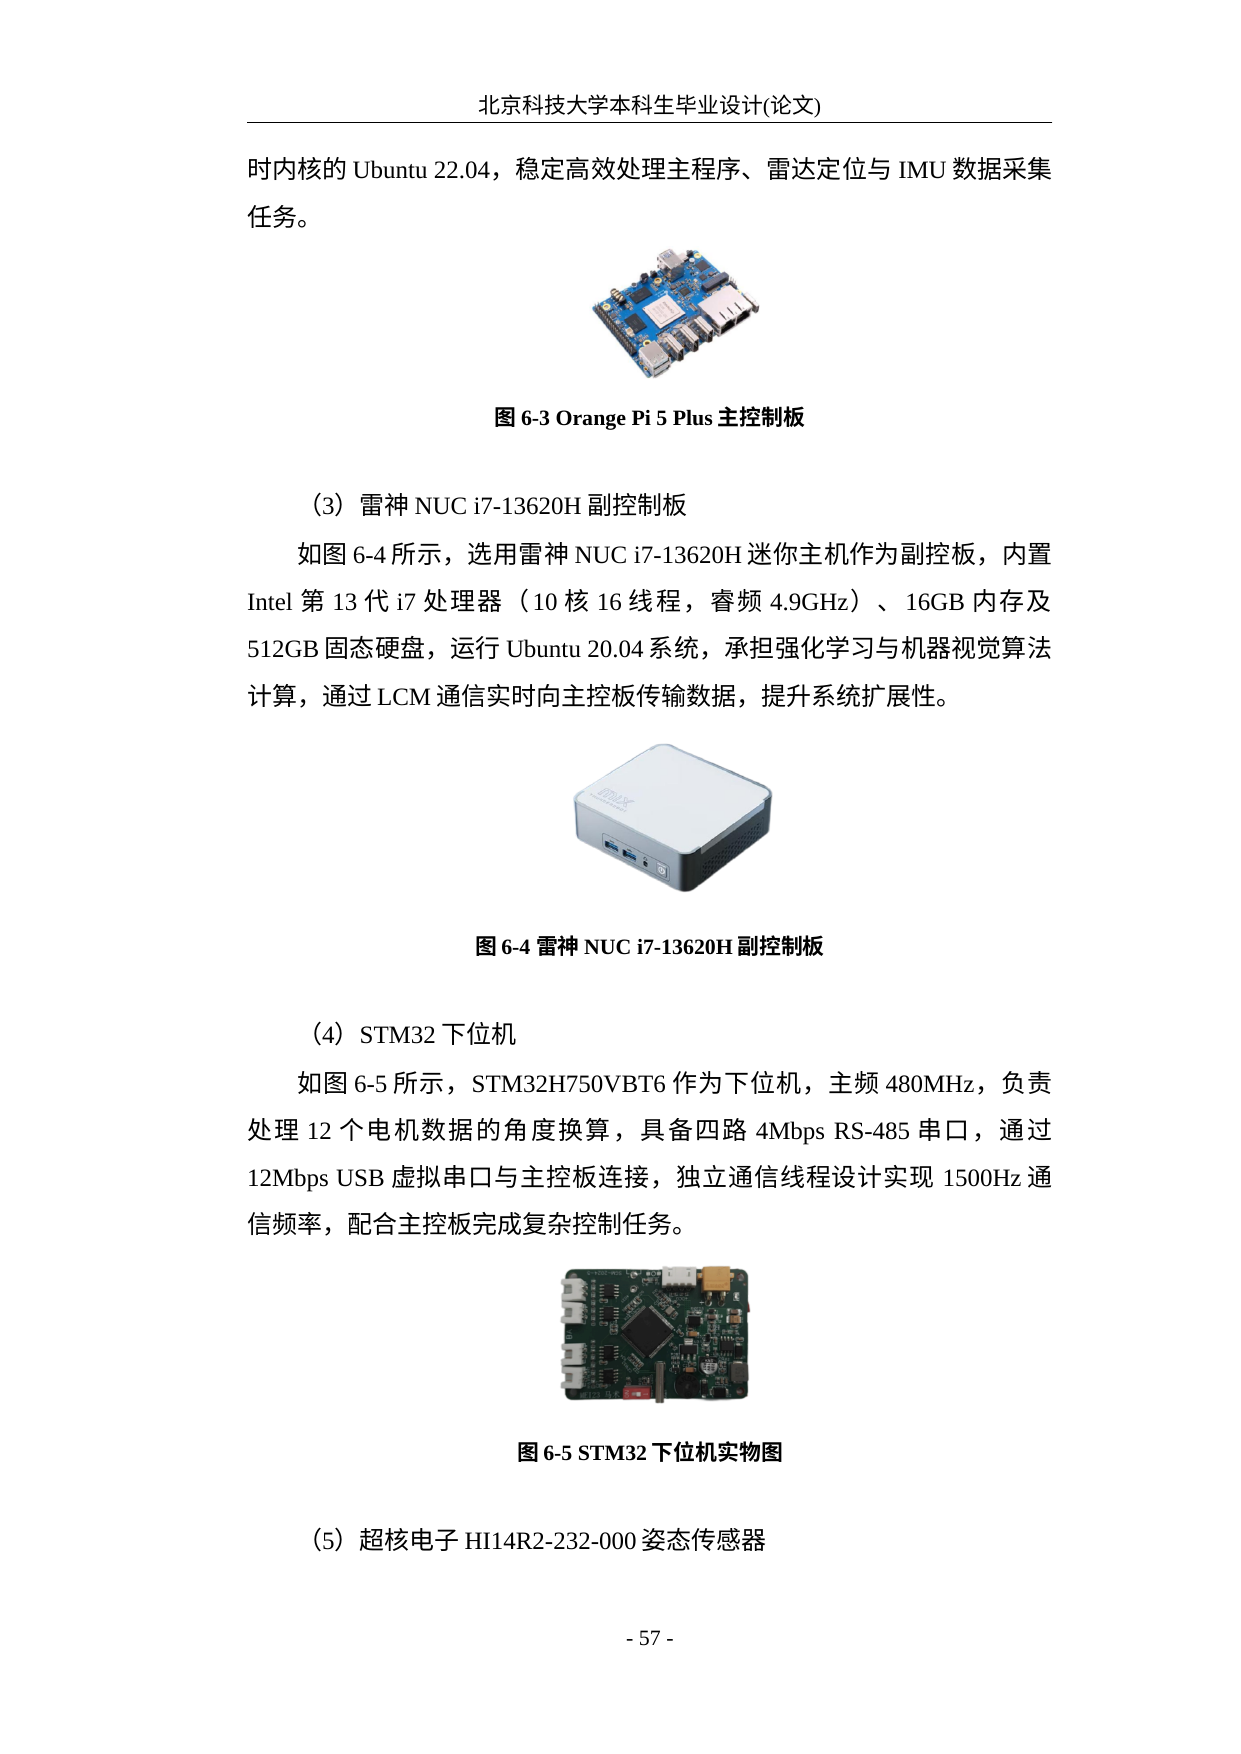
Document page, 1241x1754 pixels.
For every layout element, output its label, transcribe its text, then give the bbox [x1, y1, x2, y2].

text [247, 150, 1052, 233]
picture [539, 1255, 758, 1422]
text 如图6-5所示，STM32H750VBT6作为下位机，主频480MHz，负责处理12个电机数据的角度换算，具备四路4Mbps RS-485串口，通过12Mbps USB虚拟串口与主控板连接，独立通信线程设计实现1500Hz通信频率，配合主控板完成复杂控制任务。 [247, 1064, 1052, 1241]
text （5）超核电子HI14R2-232-000姿态传感器 [247, 1520, 1052, 1556]
text 图6-3 Orange Pi 5 Plus主控制板 [247, 400, 1052, 432]
text 图6-5 STM32下位机实物图 [247, 1435, 1052, 1467]
text 如图6-4所示，选用雷神NUC i7-13620H迷你主机作为副控板，内置Intel第13代i7处理器（10核16线程，睿频4.9GHz）、16GB内存及512GB固态硬盘，运行Ubuntu 20.04系统，承担强化学习与机器视觉算法计算，通过LCM通信实时向主控板传输数据，提升系统扩展性。 [247, 535, 1052, 712]
text 图6-4 雷神NUC i7-13620H副控制板 [247, 929, 1052, 961]
picture [560, 725, 781, 909]
text （4）STM32下位机 [247, 1014, 1052, 1050]
picture [589, 246, 760, 379]
text （3）雷神NUC i7-13620H副控制板 [247, 485, 1052, 521]
